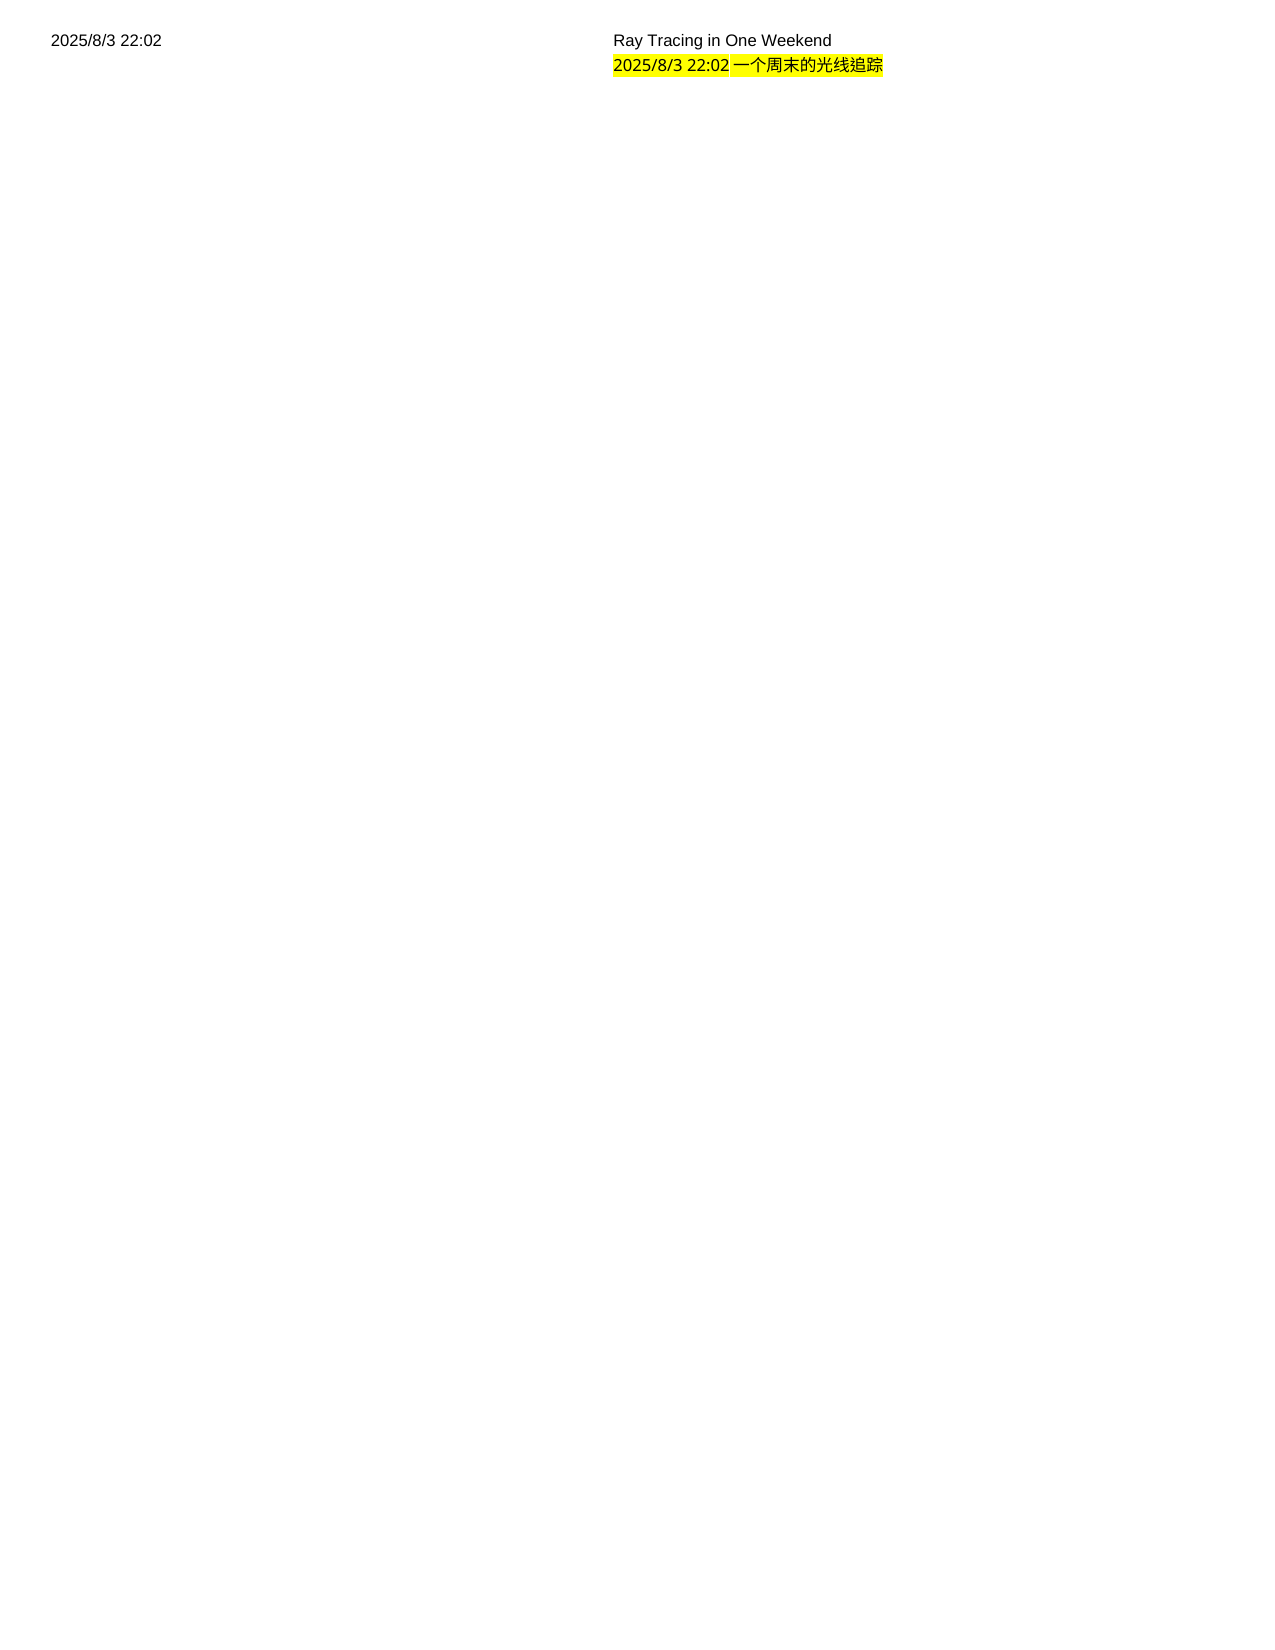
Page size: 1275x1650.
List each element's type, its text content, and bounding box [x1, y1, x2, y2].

text 2025/8/3 22:02 Ray Tracing in One Weekend 2025/8/3 22:02一个周末的光线追踪 [51, 31, 1250, 77]
